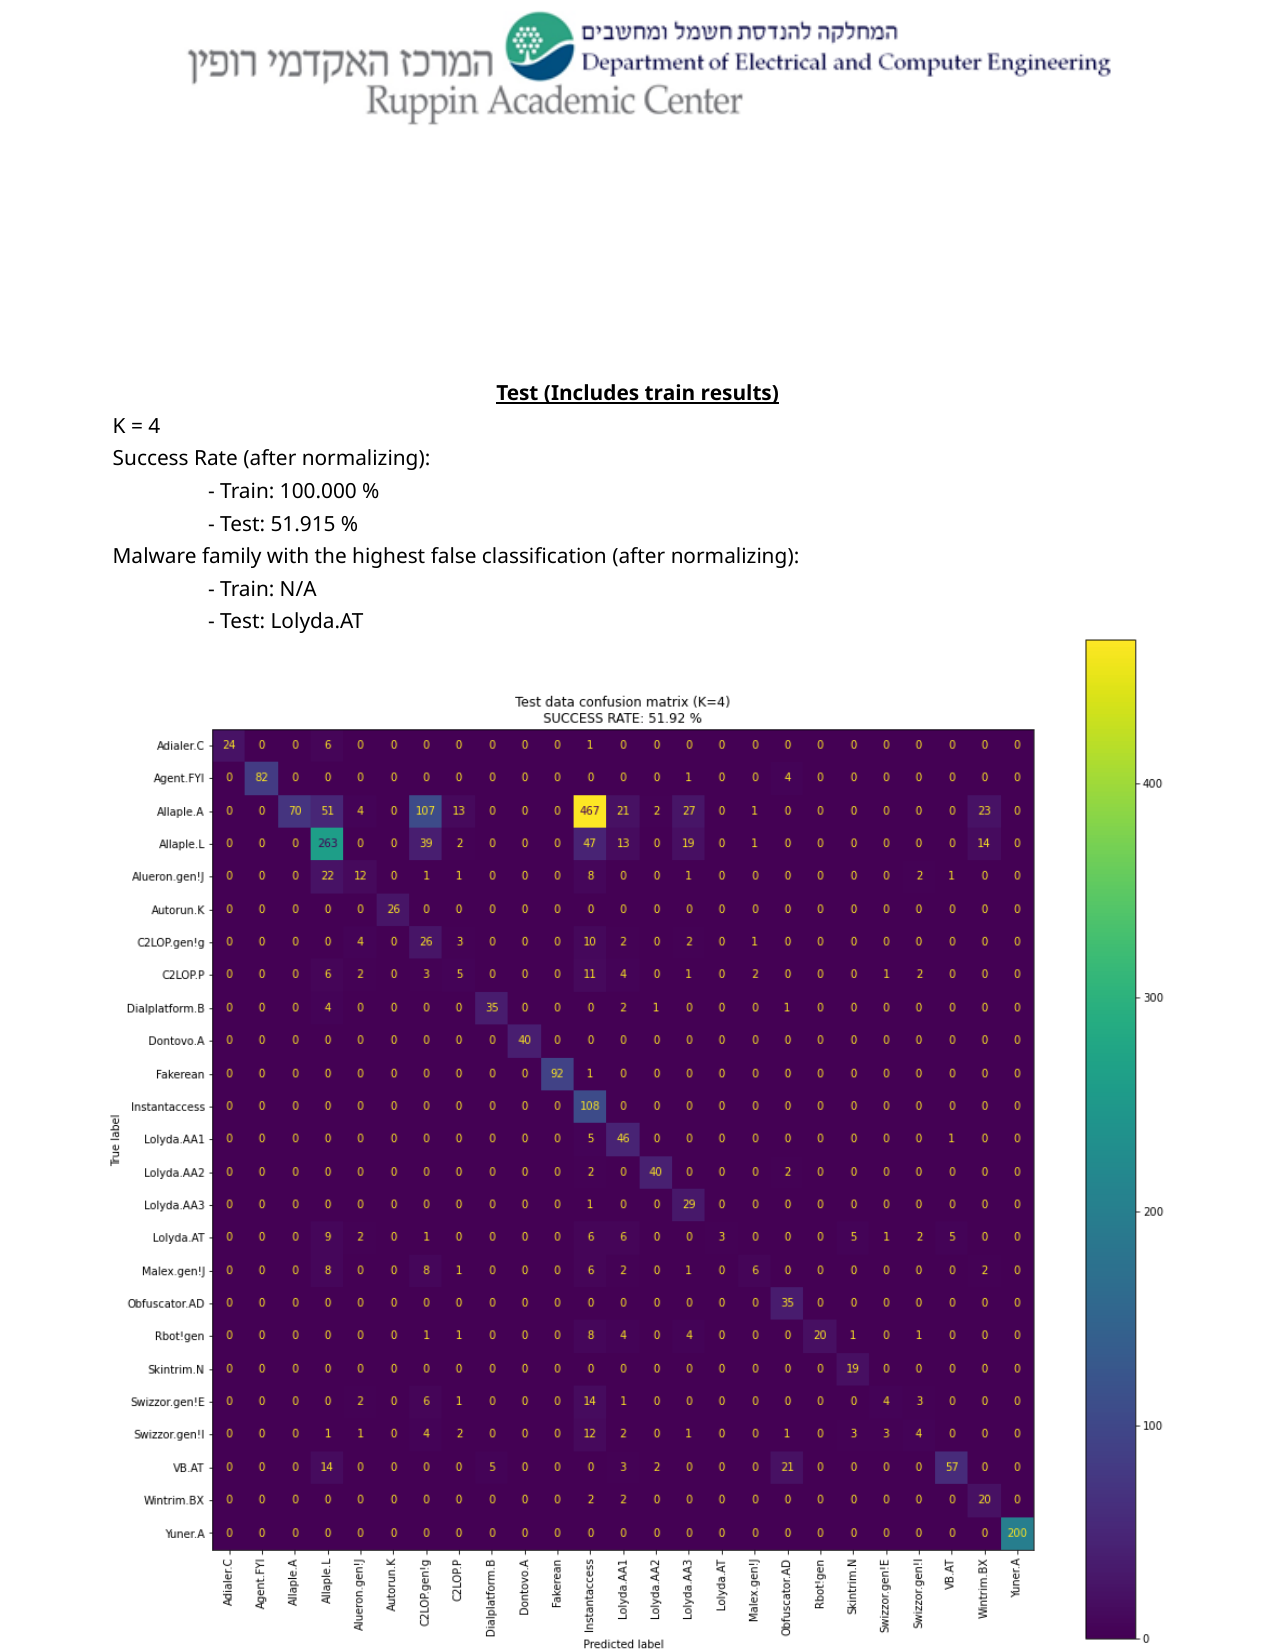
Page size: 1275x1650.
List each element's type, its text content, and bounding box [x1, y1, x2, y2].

text - Train: 100.000 % [112, 476, 1162, 504]
text - Test: 51.915 % [112, 509, 1162, 537]
text K = 4 [112, 411, 1162, 439]
text - Train: N/A [112, 574, 1162, 602]
text Test (Includes train results) [112, 378, 1162, 407]
text Malware family with the highest false classification (after normalizing): [112, 541, 1162, 570]
text Success Rate (after normalizing): [112, 443, 1162, 472]
text - Test: Lolyda.AT [112, 606, 1162, 635]
picture [104, 632, 1171, 1650]
picture [150, 9, 1125, 128]
